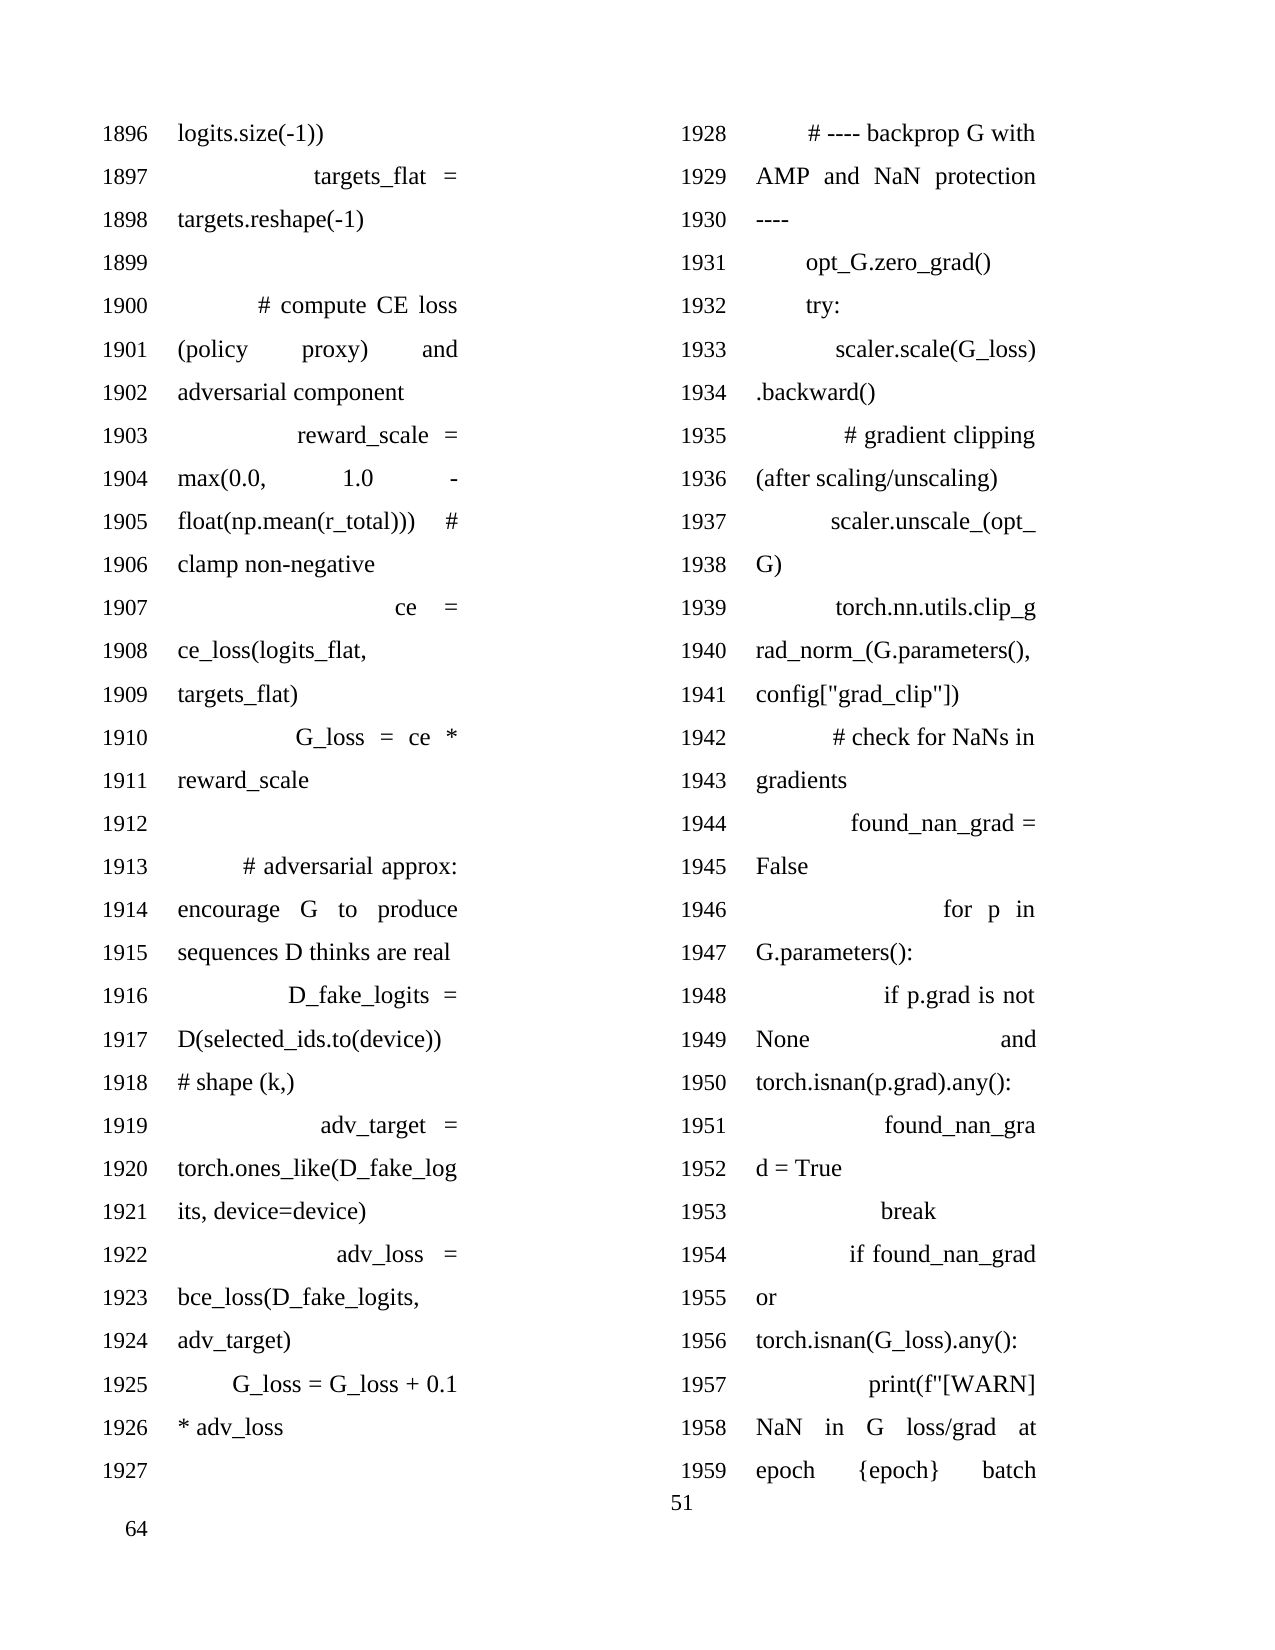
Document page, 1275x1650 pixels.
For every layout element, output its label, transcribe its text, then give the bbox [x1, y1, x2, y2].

text adv_target = torch.ones_like(D_fake_logits, device=device) [177, 1110, 458, 1225]
text opt_G.zero_grad() [756, 247, 1036, 276]
text try: [756, 291, 1036, 319]
text # check for NaNs in gradients [756, 722, 1036, 794]
text scaler.unscale_(opt_G) [756, 506, 1036, 578]
text # compute CE loss (policy proxy) and adversarial component [177, 291, 458, 406]
text for p in G.parameters(): [756, 894, 1036, 966]
text scaler.scale(G_loss).backward() [756, 334, 1036, 406]
text targets_flat = targets.reshape(-1) [177, 161, 458, 233]
text # gradient clipping (after scaling/unscaling) [756, 420, 1036, 492]
text if found_nan_grad or torch.isnan(G_loss).any(): [756, 1239, 1036, 1354]
text D_fake_logits = D(selected_ids.to(device)) # shape (k,) [177, 981, 458, 1096]
text reward_scale = max(0.0, 1.0 - float(np.mean(r_total))) # clamp non-negative [177, 420, 458, 578]
text found_nan_grad = True [756, 1110, 1036, 1182]
text adv_loss = bce_loss(D_fake_logits, adv_target) [177, 1239, 458, 1354]
text break [756, 1196, 1036, 1225]
text # adversarial approx: encourage G to produce sequences D thinks are real [177, 851, 458, 966]
text found_nan_grad = False [756, 808, 1036, 880]
text G_loss = G_loss + 0.1 * adv_loss [177, 1369, 458, 1441]
text if p.grad is not None and torch.isnan(p.grad).any(): [756, 981, 1036, 1096]
text torch.nn.utils.clip_grad_norm_(G.parameters(), config["grad_clip"]) [756, 592, 1036, 707]
text logits_flat = logits.reshape(-1, logits.size(-1)) [177, 118, 458, 147]
text # ---- backprop G with AMP and NaN protection ---- [756, 118, 1036, 233]
text ce = ce_loss(logits_flat, targets_flat) [177, 592, 458, 707]
text G_loss = ce * reward_scale [177, 722, 458, 794]
text print(f"[WARN] NaN in G loss/grad at epoch {epoch} batch {batch_idx} — skipping step") [756, 1369, 1036, 1484]
